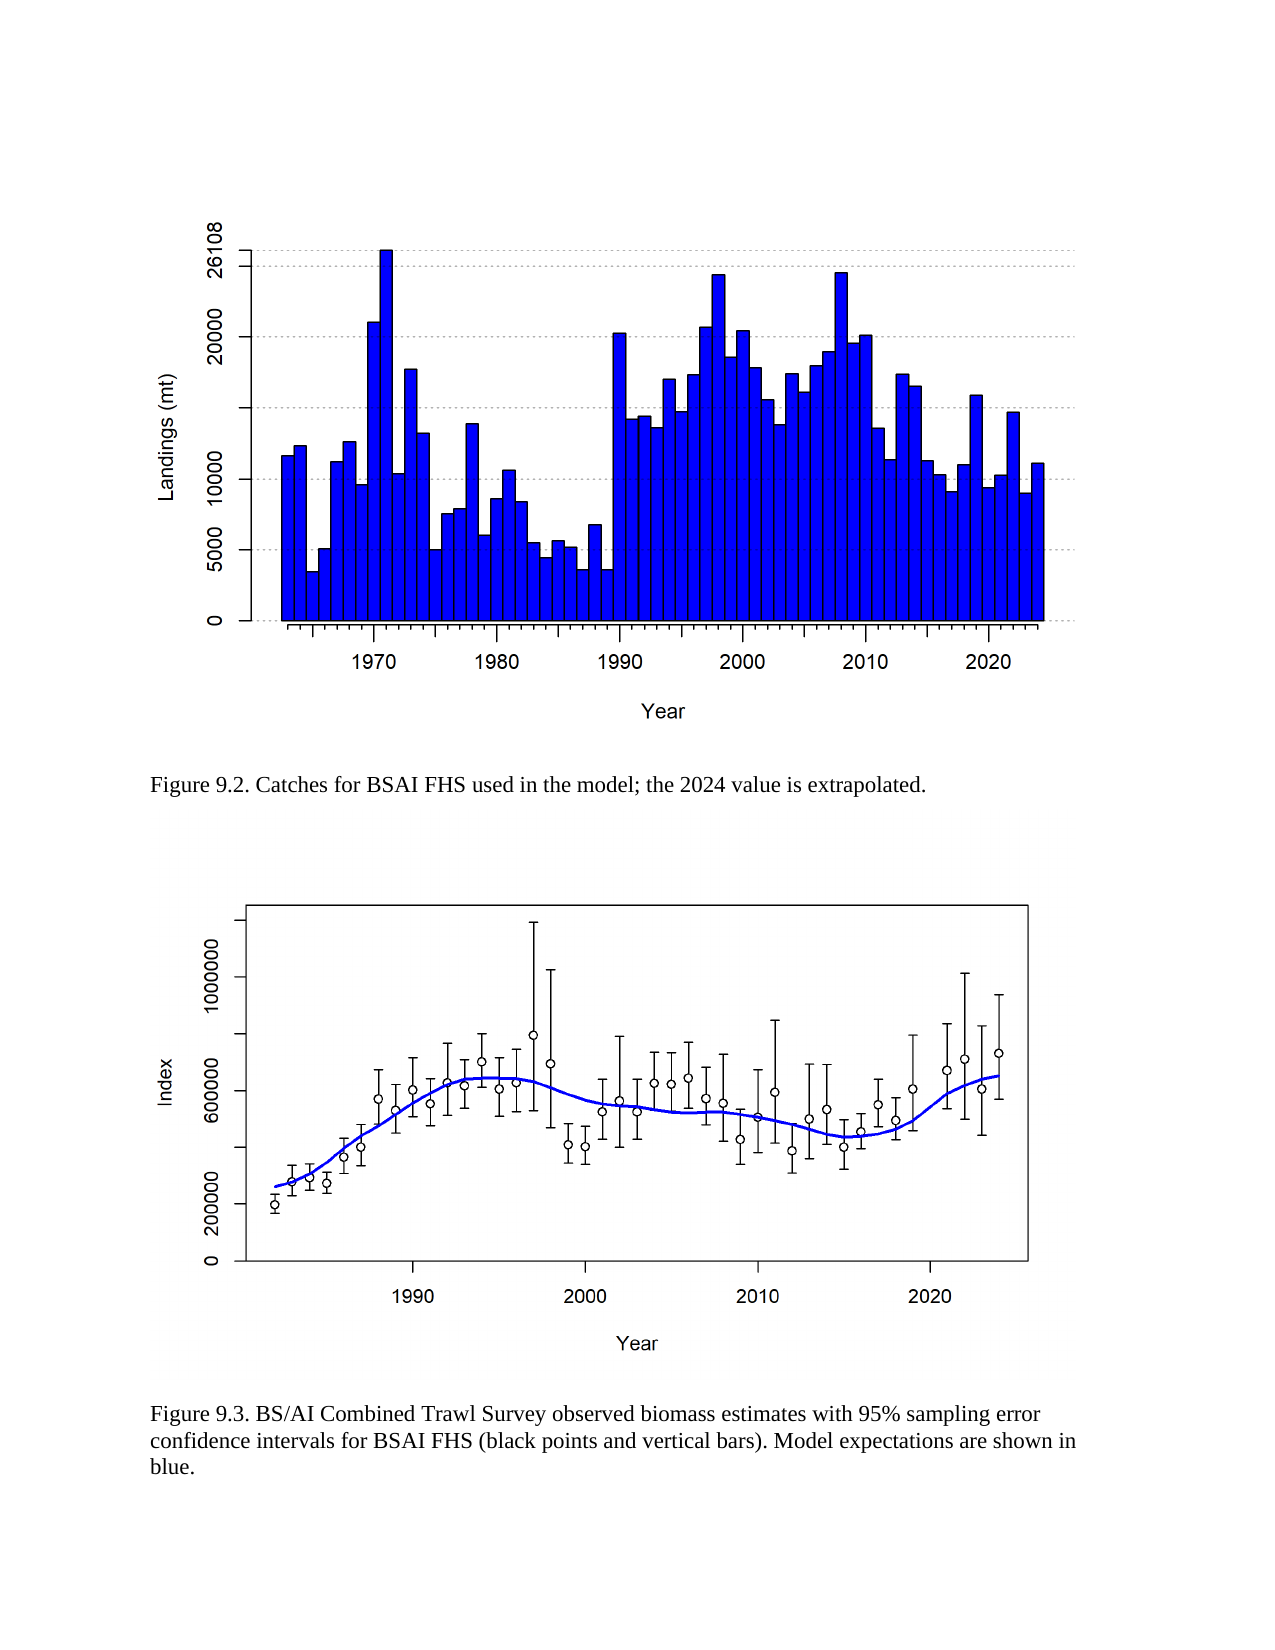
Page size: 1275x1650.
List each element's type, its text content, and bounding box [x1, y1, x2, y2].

text Figure 9.3. BS/AI Combined Trawl Survey observed biomass estimates with 95% sampling error confidence intervals for BSAI FHS (black points and vertical bars). Model expectations are shown in blue. [150, 1401, 1125, 1479]
picture [150, 150, 1125, 750]
text Figure 9.2. Catches for BSAI FHS used in the model; the 2024 value is extrapolated. [150, 771, 1125, 797]
picture [150, 809, 1077, 1380]
